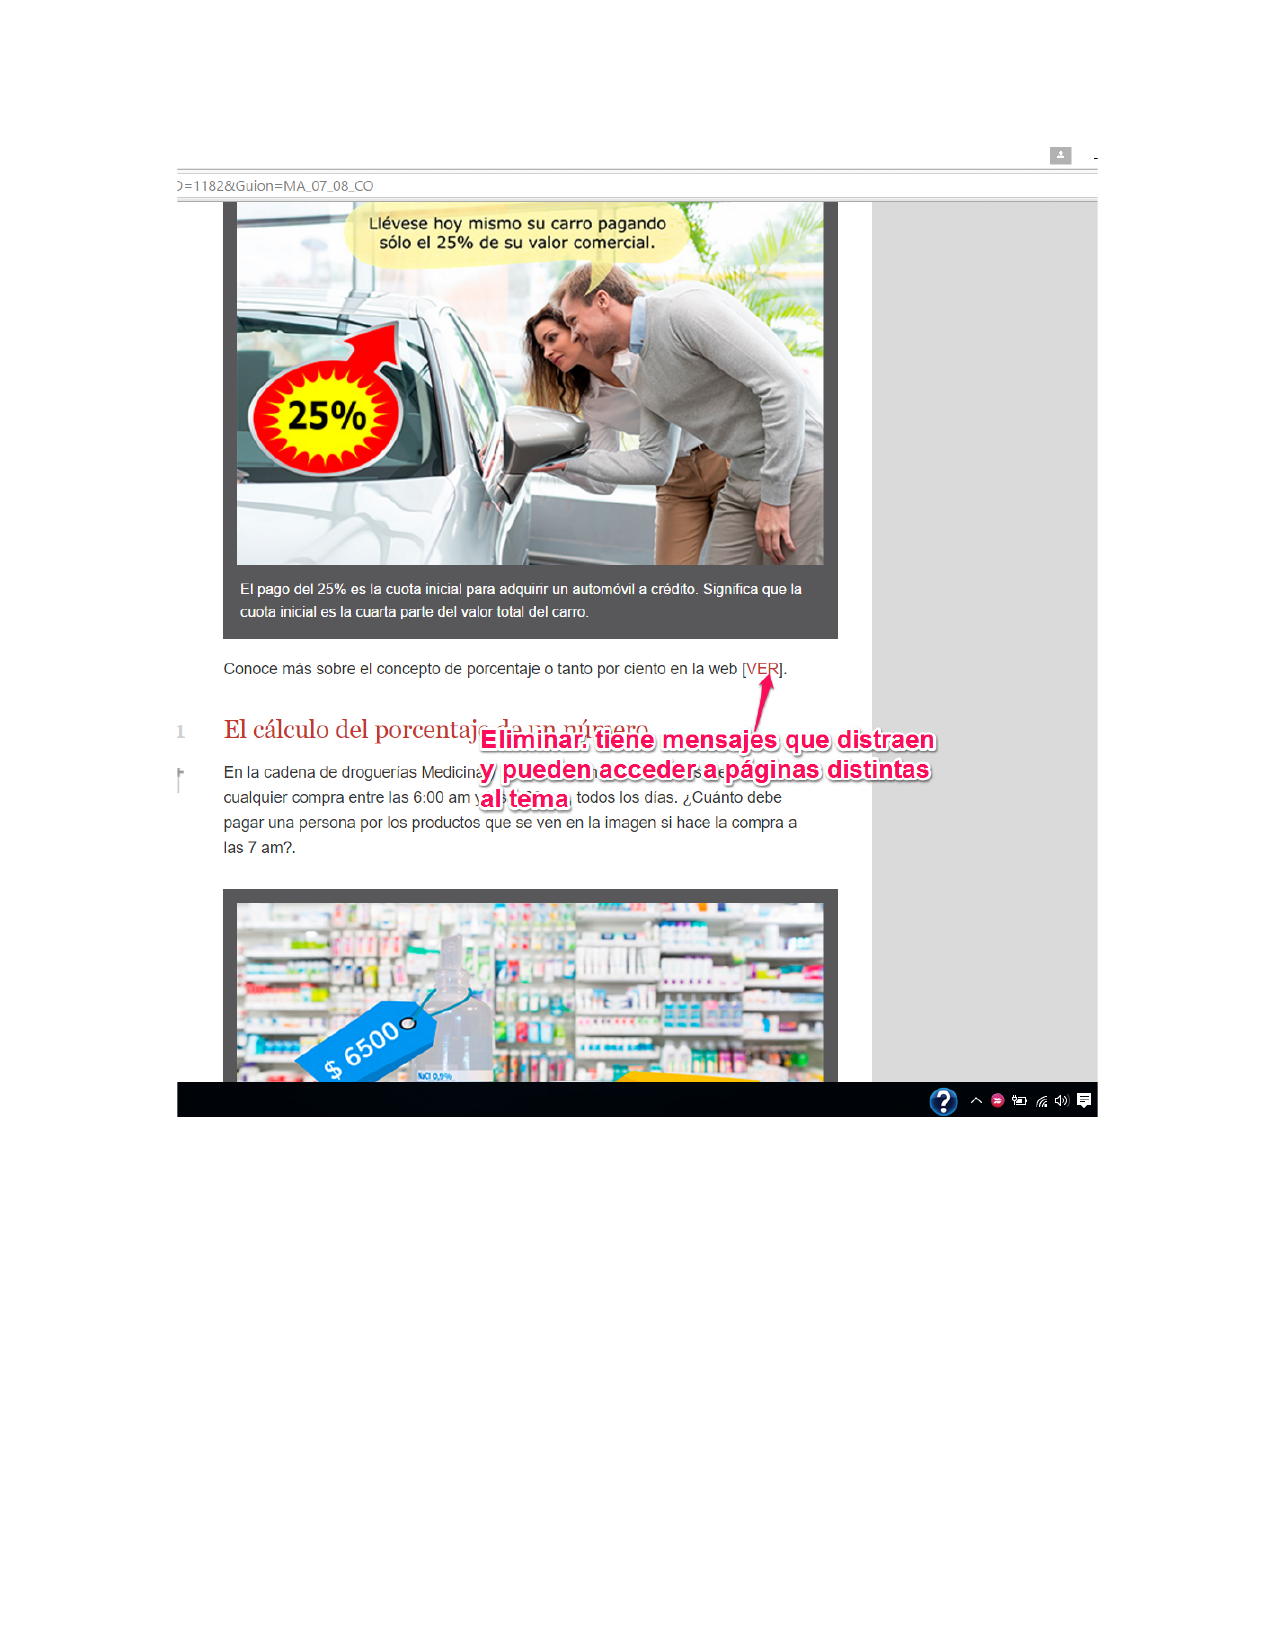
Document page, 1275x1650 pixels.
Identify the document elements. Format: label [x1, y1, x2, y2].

picture [177, 147, 1098, 1117]
